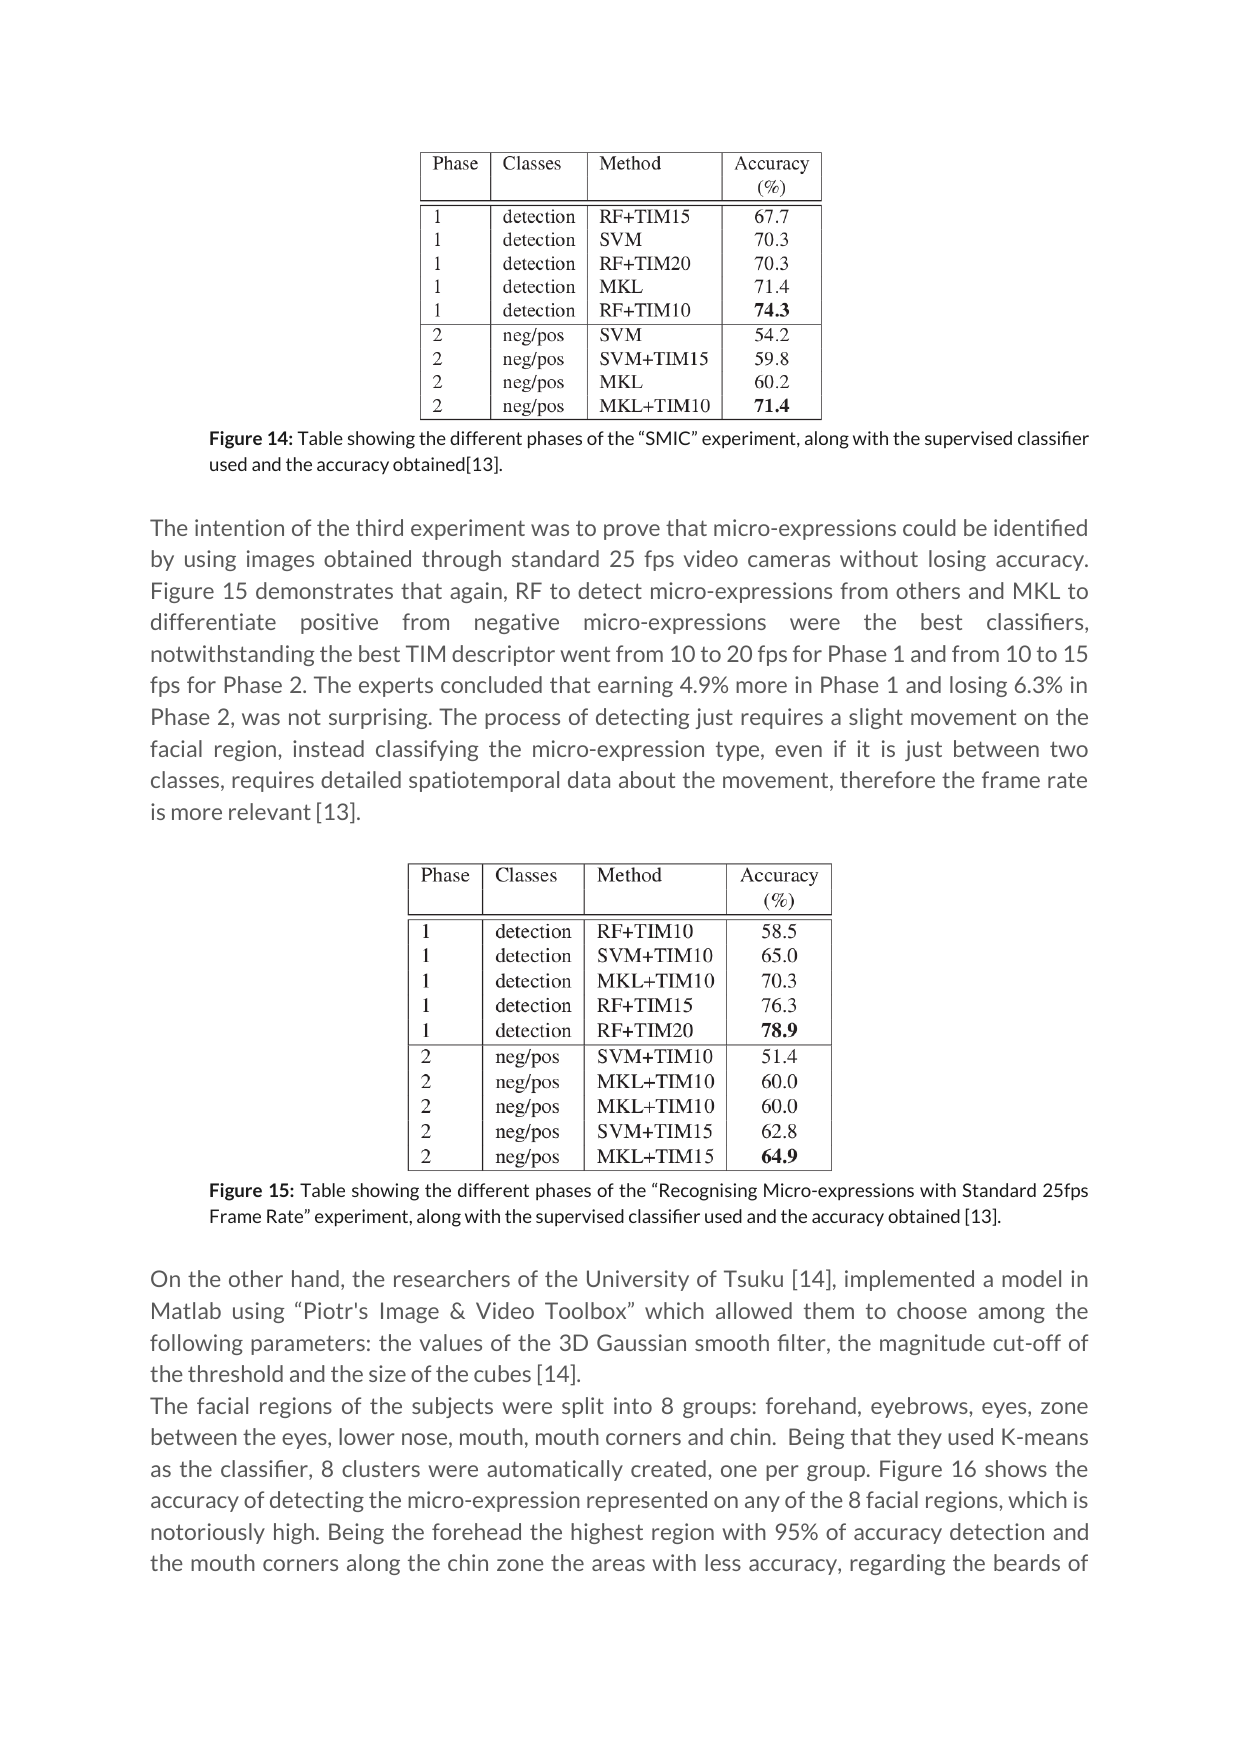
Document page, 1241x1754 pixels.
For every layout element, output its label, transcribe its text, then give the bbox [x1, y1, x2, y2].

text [150, 1391, 1090, 1577]
text The intention of the third experiment was to prove that micro-expressions could be identified by using images obtained through standard 25 fps video cameras without losing accuracy. Figure 15 demonstrates that again, RF to detect micro-expressions from others and MKL to differentiate positive from negative micro-expressions were the best classifiers, notwithstanding the best TIM descriptor went from 10 to 20 fps for Phase 1 and from 10 to 15 fps for Phase 2. The experts concluded that earning 4.9% more in Phase 1 and losing 6.3% in Phase 2, was not surprising. The process of detecting just requires a slight movement on the facial region, instead classifying the micro-expression type, even if it is just between two classes, requires detailed spatiotemporal data about the movement, therefore the frame rate is more relevant [13]. [150, 513, 1090, 825]
text On the other hand, the researchers of the University of Tsuku [14], implemented a model in Matlab using “Piotr's Image & Video Toolbox” which allowed them to choose among the following parameters: the values of the 3D Gaussian smooth filter, the magnitude cut-off of the threshold and the size of the cubes [14]. [150, 1265, 1090, 1387]
text Figure 15: Table showing the different phases of the “Recognising Micro-expressions with Standard 25fps Frame Rate” experiment, along with the supervised classifier used and the accuracy obtained [13]. [209, 1179, 1090, 1227]
text Figure 14: Table showing the different phases of the “SMIC” experiment, along with the supervised classifier used and the accuracy obtained[13]. [209, 427, 1090, 476]
picture [403, 860, 837, 1176]
picture [415, 150, 825, 424]
